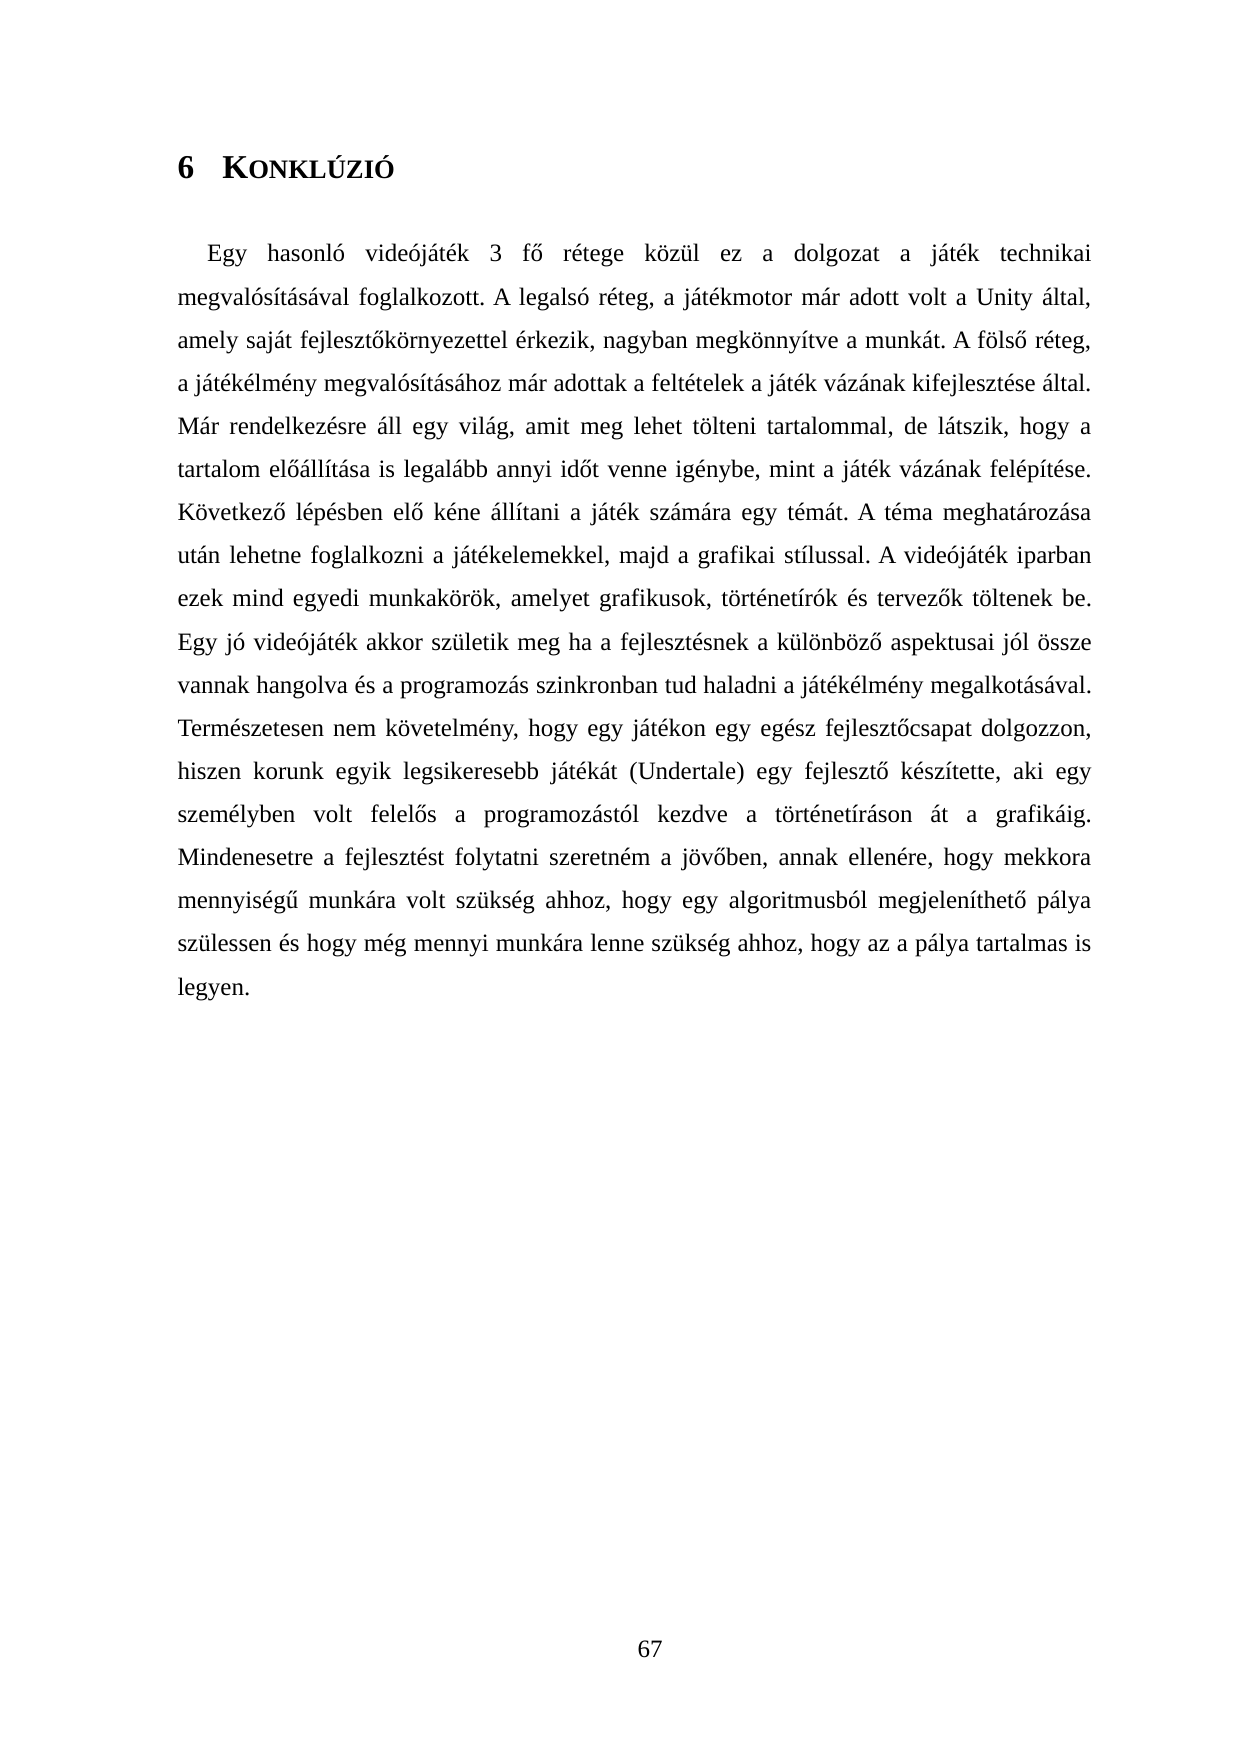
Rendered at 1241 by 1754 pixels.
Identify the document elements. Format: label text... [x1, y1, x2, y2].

subtitle Konklúzió [177, 148, 1092, 186]
text Egy hasonló videójáték 3 fő rétege közül ez a dolgozat a játék technikai megvalósításával foglalkozott. A legalsó réteg, a játékmotor már adott volt a Unity által, amely saját fejlesztőkörnyezettel érkezik, nagyban megkönnyítve a munkát. A fölső réteg, a játékélmény megvalósításához már adottak a feltételek a játék vázának kifejlesztése által. Már rendelkezésre áll egy világ, amit meg lehet tölteni tartalommal, de látszik, hogy a tartalom előállítása is legalább annyi időt venne igénybe, mint a játék vázának felépítése. Következő lépésben elő kéne állítani a játék számára egy témát. A téma meghatározása után lehetne foglalkozni a játékelemekkel, majd a grafikai stílussal. A videójáték iparban ezek mind egyedi munkakörök, amelyet grafikusok, történetírók és tervezők töltenek be. Egy jó videójáték akkor születik meg ha a fejlesztésnek a különböző aspektusai jól össze vannak hangolva és a programozás szinkronban tud haladni a játékélmény megalkotásával. Természetesen nem követelmény, hogy egy játékon egy egész fejlesztőcsapat dolgozzon, hiszen korunk egyik legsikeresebb játékát (Undertale) egy fejlesztő készítette, aki egy személyben volt felelős a programozástól kezdve a történetíráson át a grafikáig. Mindenesetre a fejlesztést folytatni szeretném a jövőben, annak ellenére, hogy mekkora mennyiségű munkára volt szükség ahhoz, hogy egy algoritmusból megjeleníthető pálya szülessen és hogy még mennyi munkára lenne szükség ahhoz, hogy az a pálya tartalmas is legyen. [177, 238, 1092, 1000]
